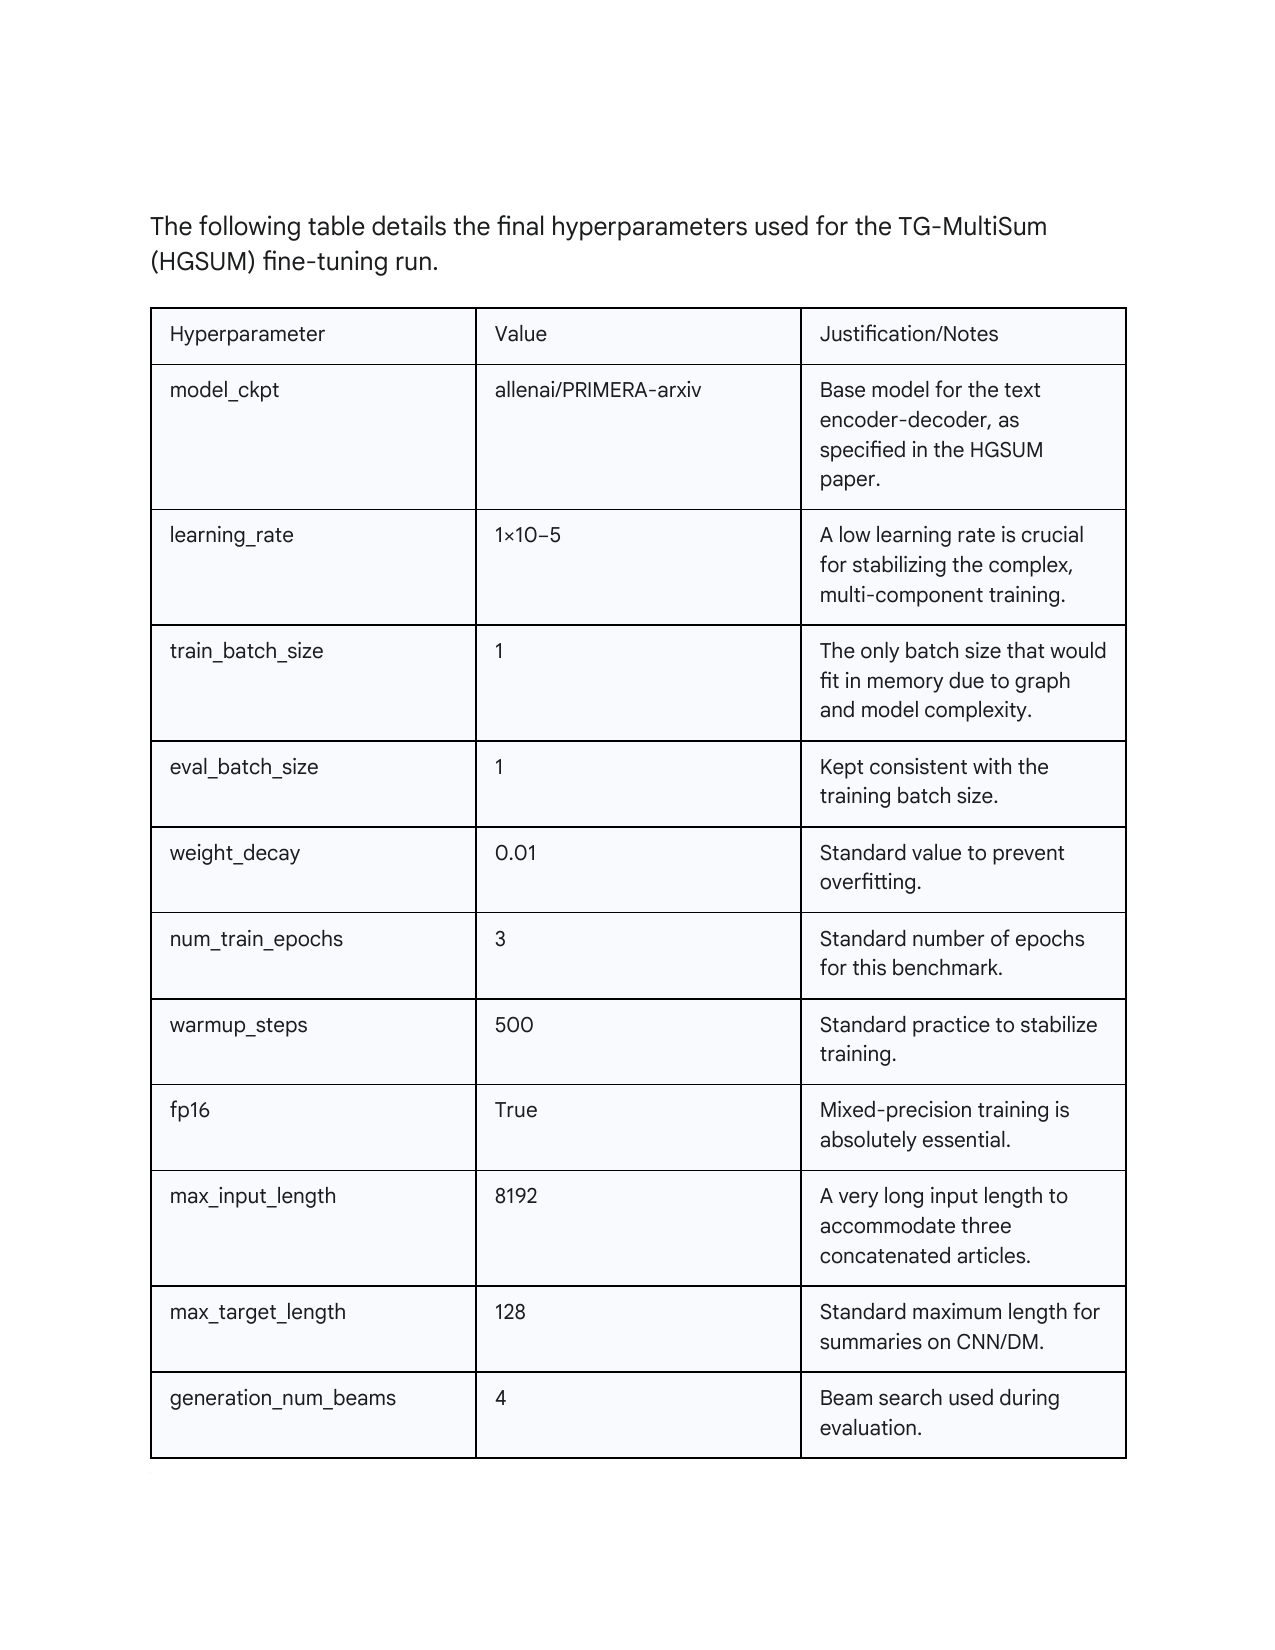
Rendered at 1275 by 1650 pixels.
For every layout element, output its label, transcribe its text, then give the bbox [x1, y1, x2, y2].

table_cell Mixed-precision training is absolutely essential. [802, 1085, 1125, 1170]
table_cell Standard maximum length for summaries on CNN/DM. [802, 1287, 1125, 1371]
table_cell 128 [477, 1287, 800, 1371]
table_cell 0.01 [477, 828, 800, 912]
table_cell 1 [477, 626, 800, 740]
table_cell fp16 [152, 1085, 475, 1170]
table_cell 4 [477, 1373, 800, 1457]
table_header Hyperparameter [152, 309, 475, 363]
table_header Value [477, 309, 800, 363]
table_cell generation_num_beams [152, 1373, 475, 1457]
table_cell Standard value to prevent overfitting. [802, 828, 1125, 912]
table_cell Kept consistent with the training batch size. [802, 742, 1125, 826]
table_cell Standard practice to stabilize training. [802, 1000, 1125, 1084]
table_cell Base model for the text encoder-decoder, as specified in the HGSUM paper. [802, 365, 1125, 509]
table_cell Beam search used during evaluation. [802, 1373, 1125, 1457]
table_cell A very long input length to accommodate three concatenated articles. [802, 1171, 1125, 1285]
table_cell A low learning rate is crucial for stabilizing the complex, multi-component training. [802, 510, 1125, 624]
table_cell 500 [477, 1000, 800, 1084]
table_cell model_ckpt [152, 365, 475, 509]
table_cell 8192 [477, 1171, 800, 1285]
table_cell Standard number of epochs for this benchmark. [802, 913, 1125, 998]
table_cell learning_rate [152, 510, 475, 624]
table_cell True [477, 1085, 800, 1170]
text The following table details the final hyperparameters used for the TG-MultiSum (HGSUM) fine-tuning run. [150, 211, 1125, 278]
table_cell 1 [477, 742, 800, 826]
table_cell allenai/PRIMERA-arxiv [477, 365, 800, 509]
table_cell The only batch size that would fit in memory due to graph and model complexity. [802, 626, 1125, 740]
table_cell max_target_length [152, 1287, 475, 1371]
table_cell warmup_steps [152, 1000, 475, 1084]
table_cell num_train_epochs [152, 913, 475, 998]
table_cell train_batch_size [152, 626, 475, 740]
table_cell eval_batch_size [152, 742, 475, 826]
table_header Justification/Notes [802, 309, 1125, 363]
table_cell max_input_length [152, 1171, 475, 1285]
table_cell weight_decay [152, 828, 475, 912]
table_cell 3 [477, 913, 800, 998]
table_cell 1×10−5 [477, 510, 800, 624]
